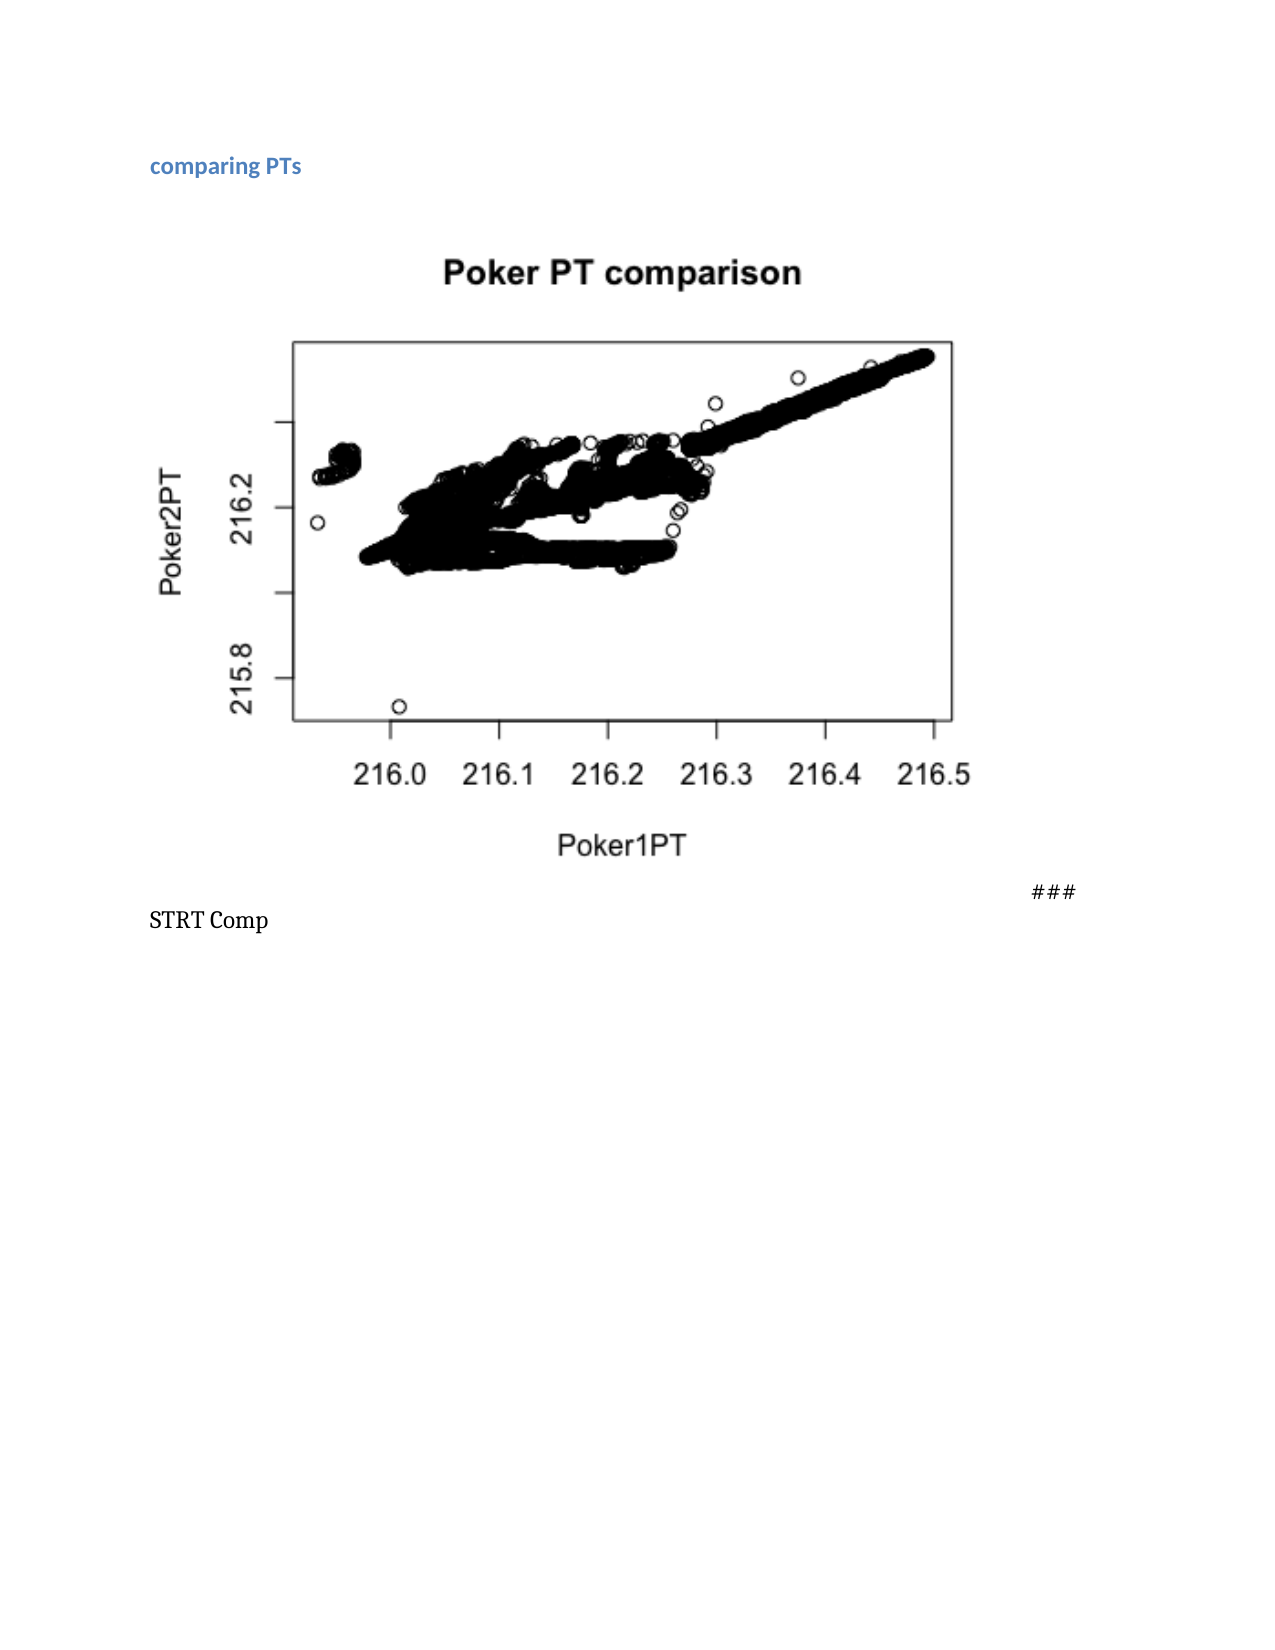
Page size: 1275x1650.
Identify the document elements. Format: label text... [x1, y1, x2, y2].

subtitle comparing PTs [150, 150, 1125, 181]
picture [150, 199, 1025, 900]
